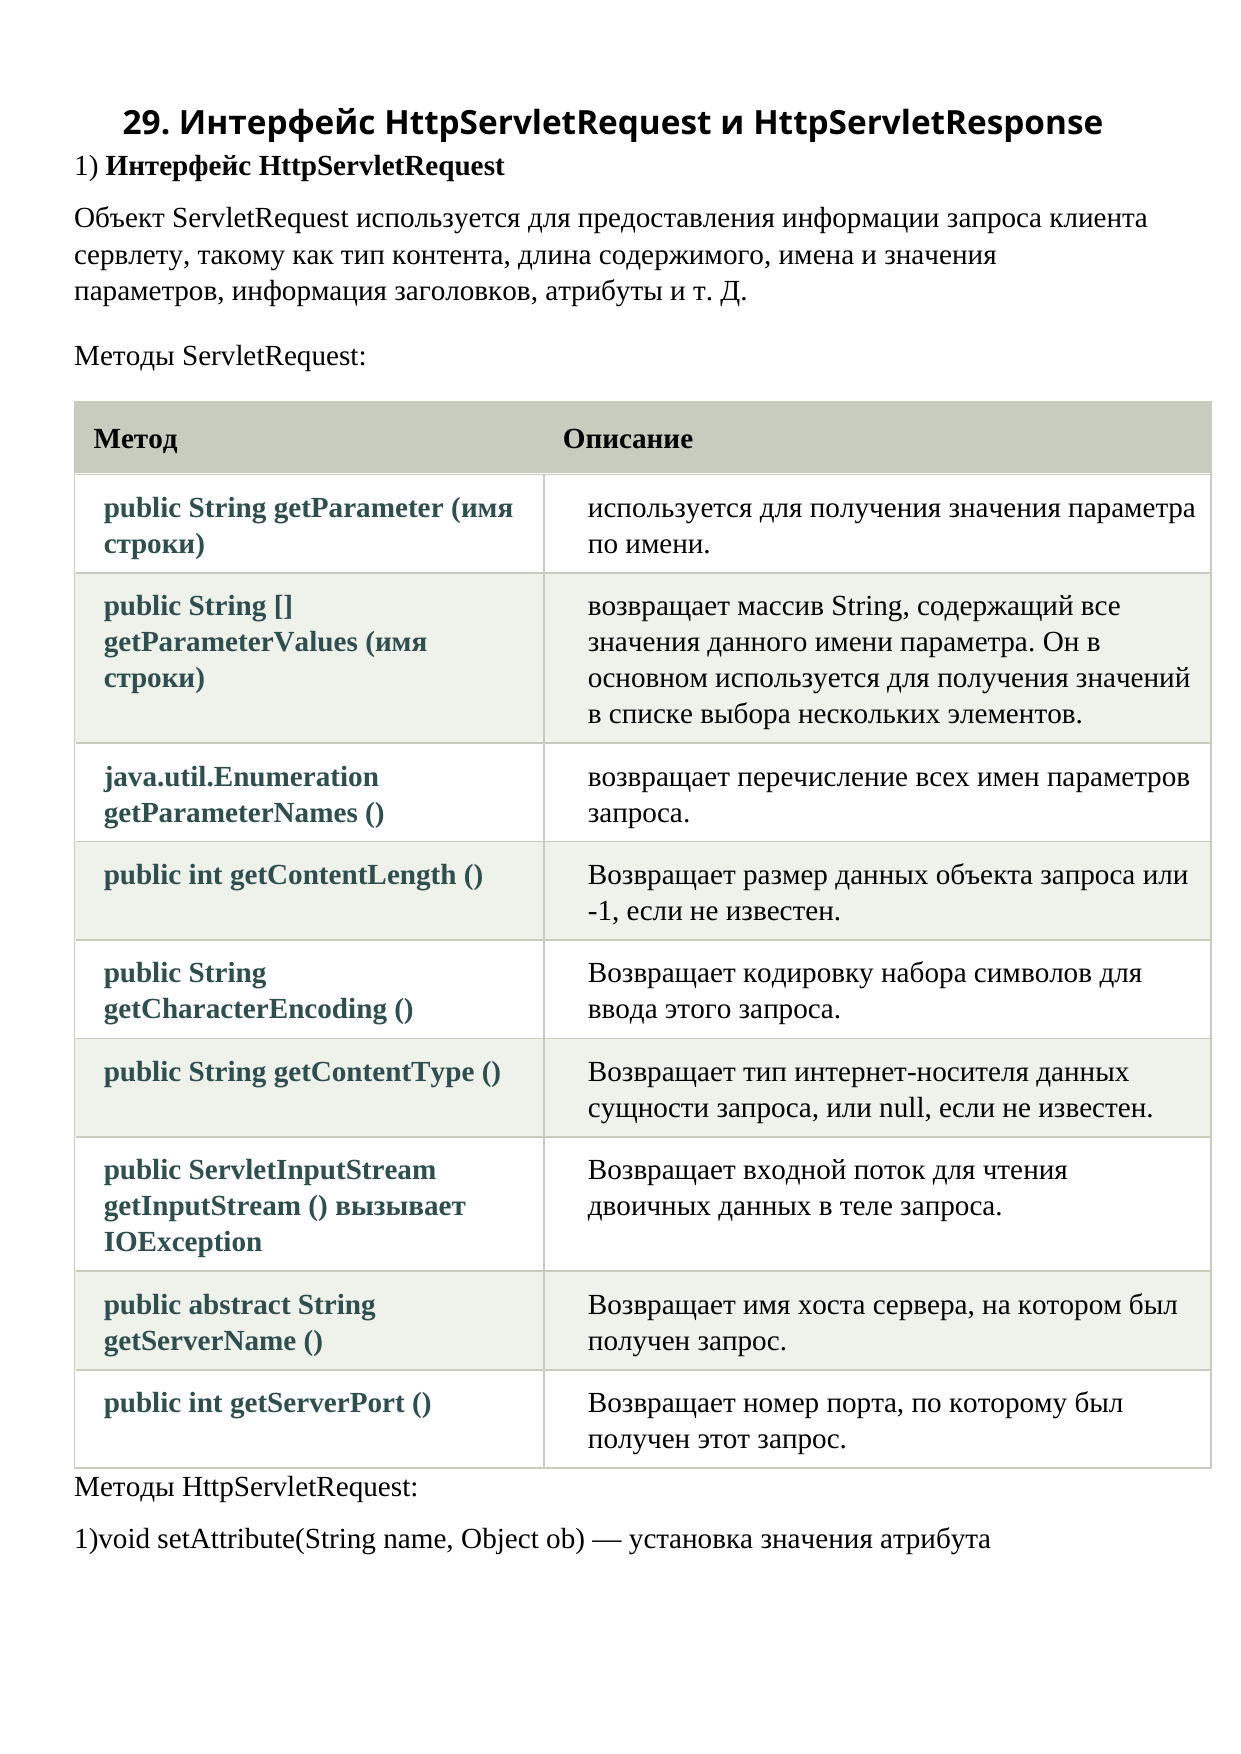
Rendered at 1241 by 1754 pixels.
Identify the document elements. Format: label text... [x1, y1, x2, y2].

table_cell Возвращает входной поток для чтения двоичных данных в теле запроса. [545, 1138, 1210, 1270]
table_cell возвращает перечисление всех имен параметров запроса. [545, 744, 1210, 841]
table_cell Возвращает размер данных объекта запроса или -1, если не известен. [545, 842, 1210, 939]
table_cell java.util.Enumeration getParameterNames () [75, 743, 543, 841]
text Методы ServletRequest: [74, 338, 1152, 372]
table_cell Возвращает номер порта, по которому был получен этот запрос. [545, 1371, 1210, 1467]
table_cell используется для получения значения параметра по имени. [545, 475, 1210, 572]
table_cell public String [] getParameterValues ​​(имя строки) [75, 573, 543, 742]
table_header Метод [75, 403, 544, 473]
table_header Описание [544, 403, 1210, 473]
subtitle 29. Интерфейс HttpServletRequest и HttpServletResponse [74, 99, 1152, 144]
table_cell public String getContentType () [75, 1039, 543, 1136]
table_cell public abstract String getServerName () [75, 1271, 543, 1369]
table_cell возвращает массив String, содержащий все значения данного имени параметра. Он в основном используется для получения значений в списке выбора нескольких элементов. [545, 574, 1210, 742]
table_cell public int getContentLength () [75, 842, 543, 939]
table_cell Возвращает кодировку набора символов для ввода этого запроса. [545, 941, 1210, 1038]
table_cell public int getServerPort () [75, 1370, 543, 1467]
table_cell public String getCharacterEncoding () [75, 940, 543, 1038]
table_cell public ServletInputStream getInputStream () вызывает IOException [75, 1137, 543, 1270]
text Методы HttpServletRequest: [74, 1469, 1152, 1502]
text 1)void setAttribute(String name, Object ob) — установка значения атрибута [74, 1522, 1152, 1555]
table_cell Возвращает имя хоста сервера, на котором был получен запрос. [545, 1272, 1210, 1369]
text 1) Интерфейс HttpServletRequest [74, 148, 1152, 181]
text Объект ServletRequest используется для предоставления информации запроса клиента сервлету, такому как тип контента, длина содержимого, имена и значения параметров, информация заголовков, атрибуты и т. Д. [74, 201, 1152, 306]
table_cell public String getParameter (имя строки) [75, 475, 543, 572]
table_cell Возвращает тип интернет-носителя данных сущности запроса, или null, если не известен. [545, 1039, 1210, 1136]
